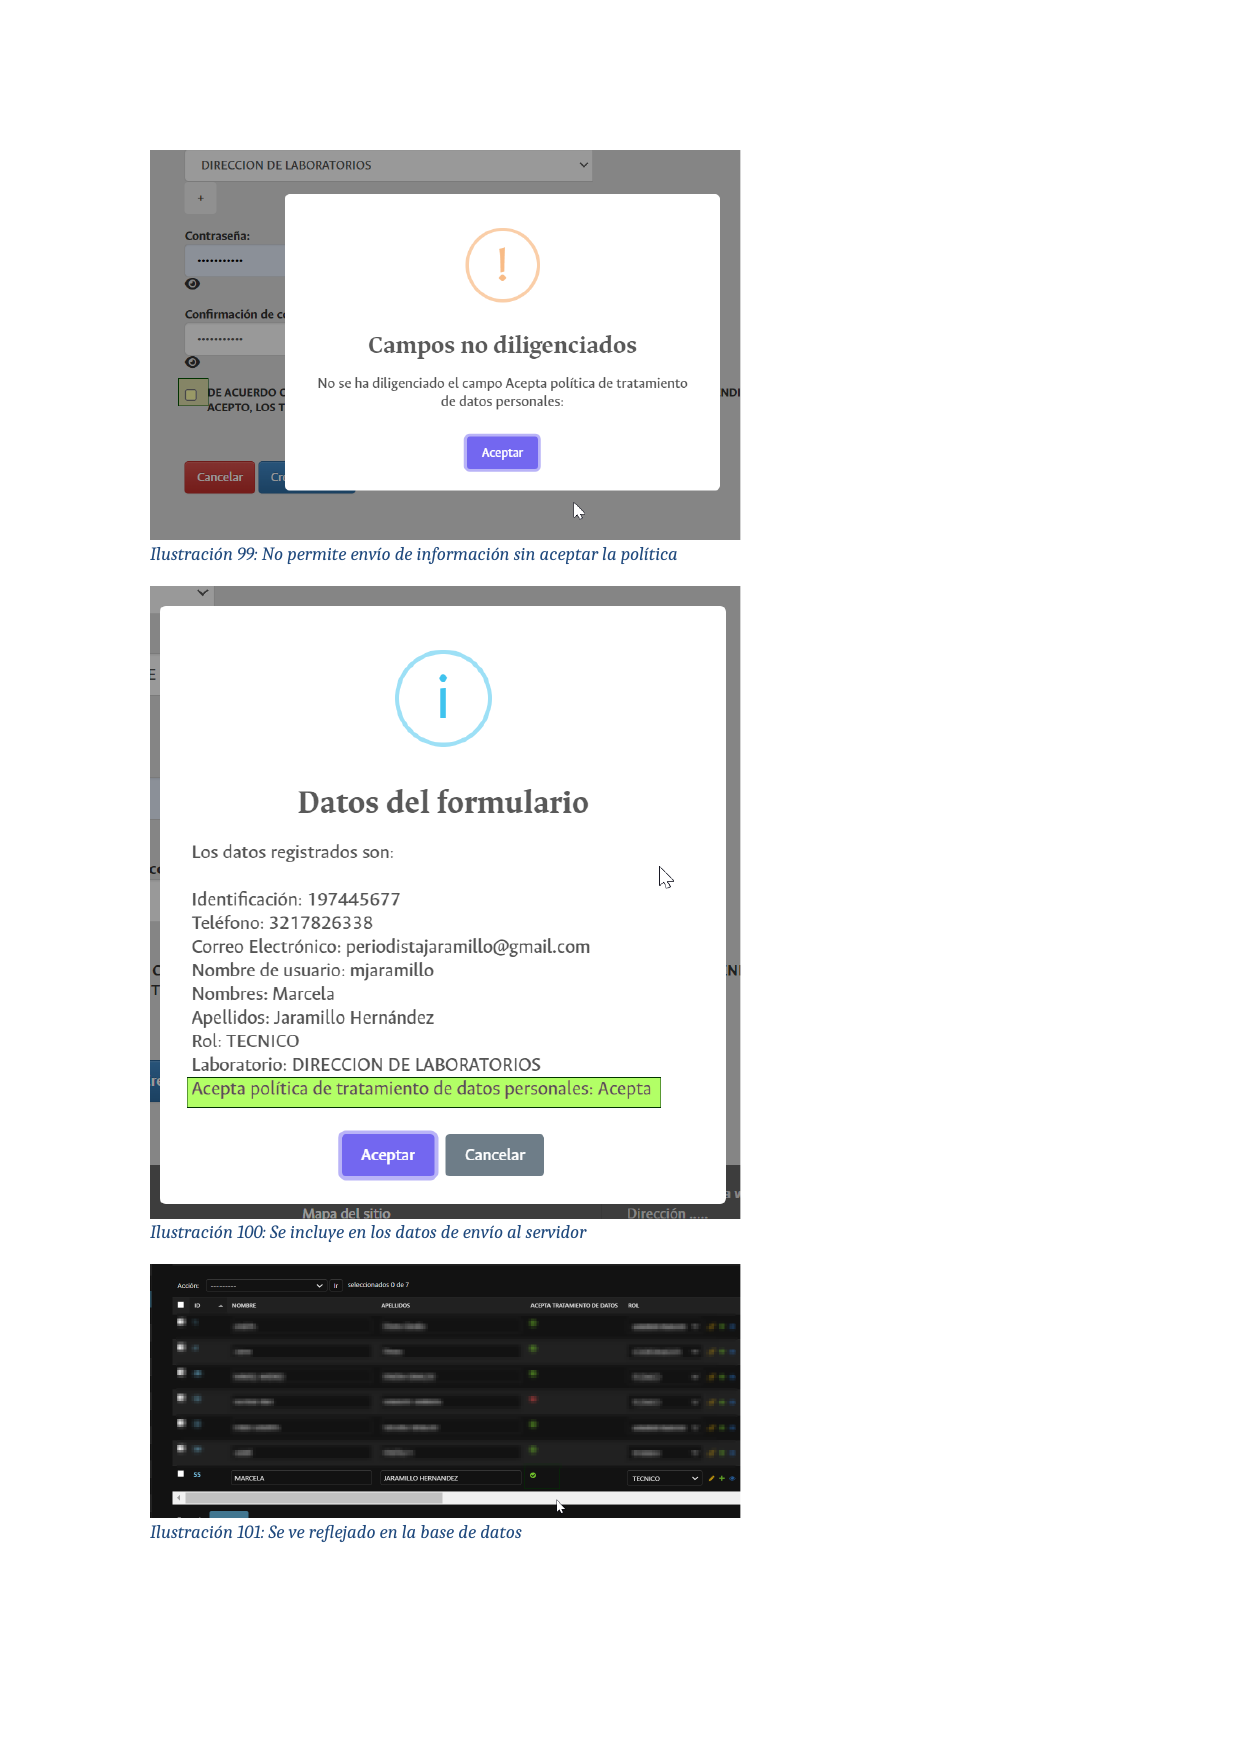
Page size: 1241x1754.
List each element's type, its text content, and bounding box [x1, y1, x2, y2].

text Ilustración 99: No permite envío de información sin aceptar la política [150, 544, 1090, 565]
picture [150, 1264, 741, 1518]
picture [150, 586, 741, 1219]
text Ilustración 100: Se incluye en los datos de envío al servidor [150, 1222, 1090, 1243]
text Ilustración 101: Se ve reflejado en la base de datos [150, 1521, 1090, 1543]
picture [150, 150, 741, 540]
